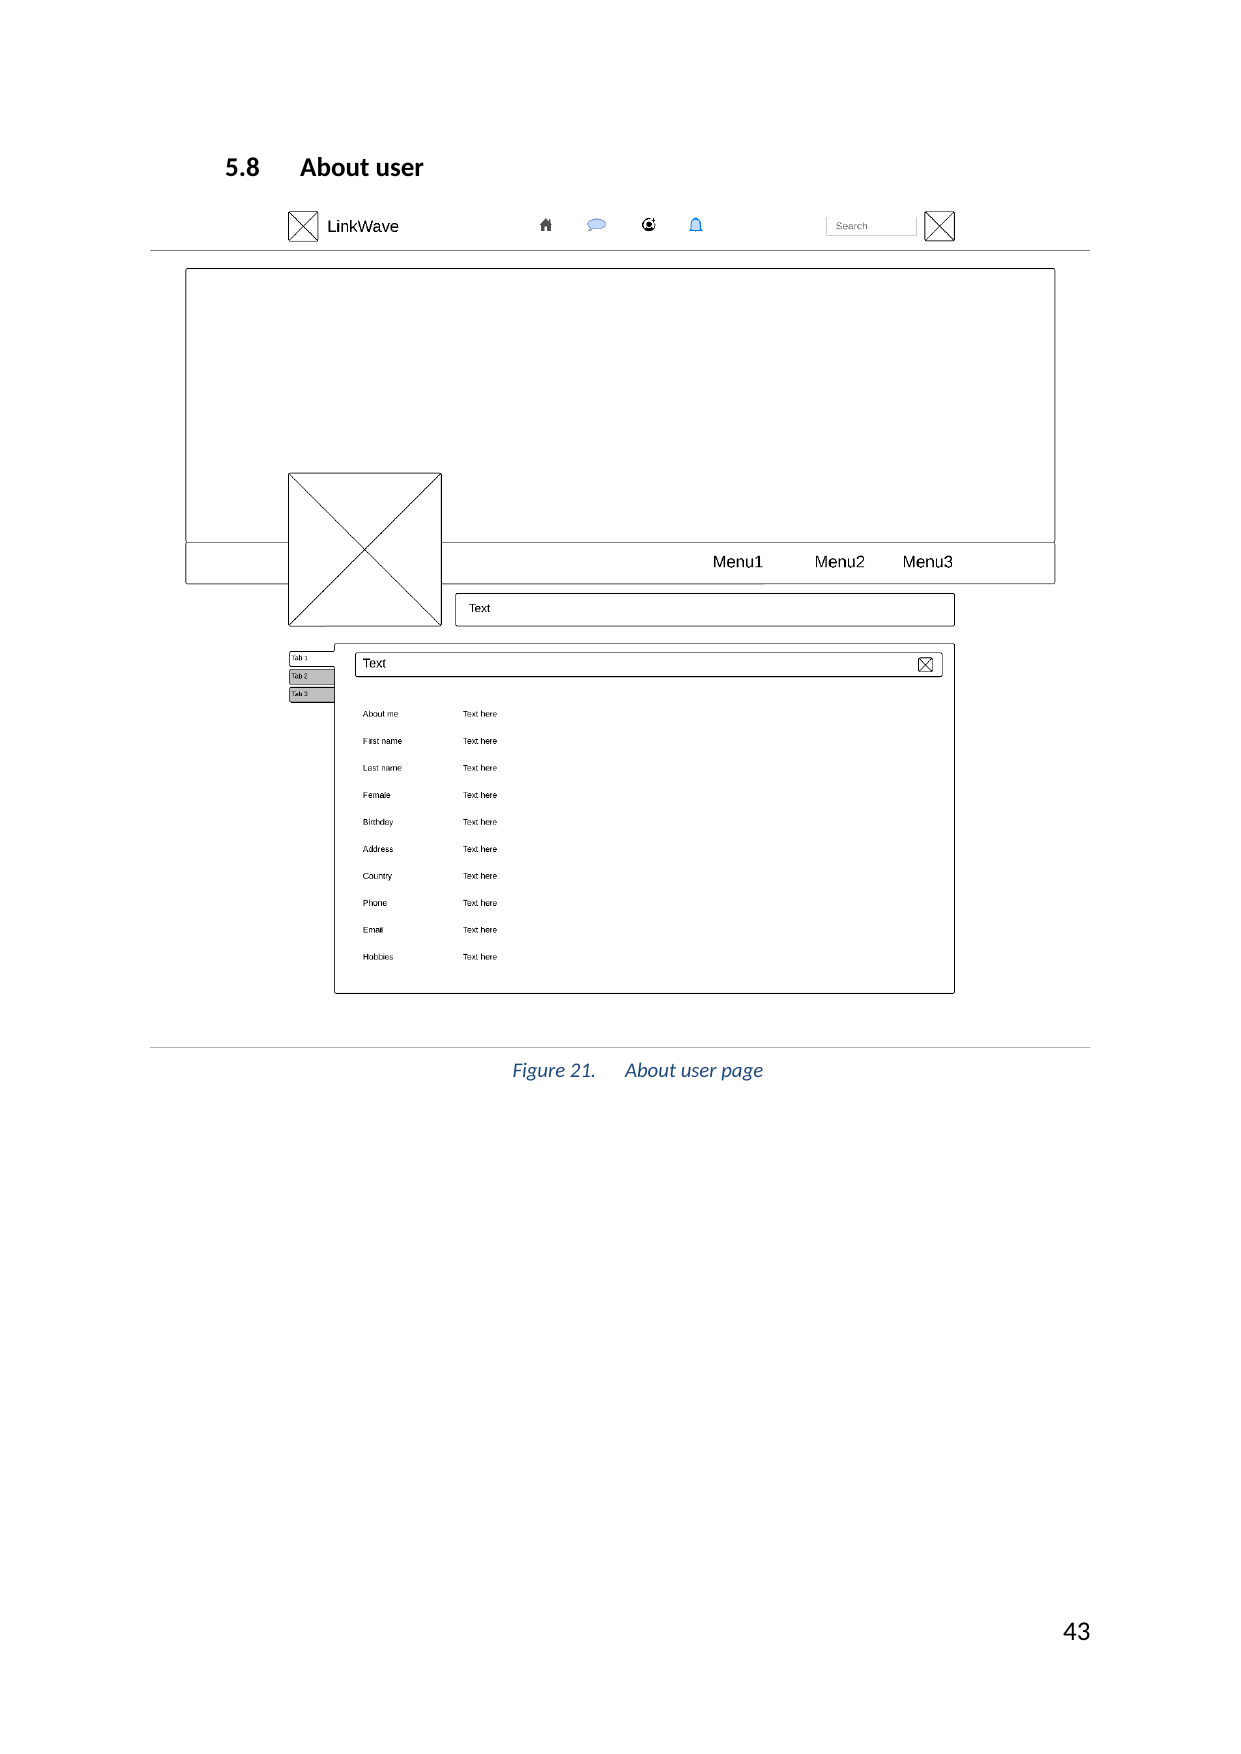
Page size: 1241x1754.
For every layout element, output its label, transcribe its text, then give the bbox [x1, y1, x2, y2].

subtitle About user [225, 150, 1090, 183]
picture [150, 205, 1091, 1048]
text About user page [187, 1057, 1090, 1083]
